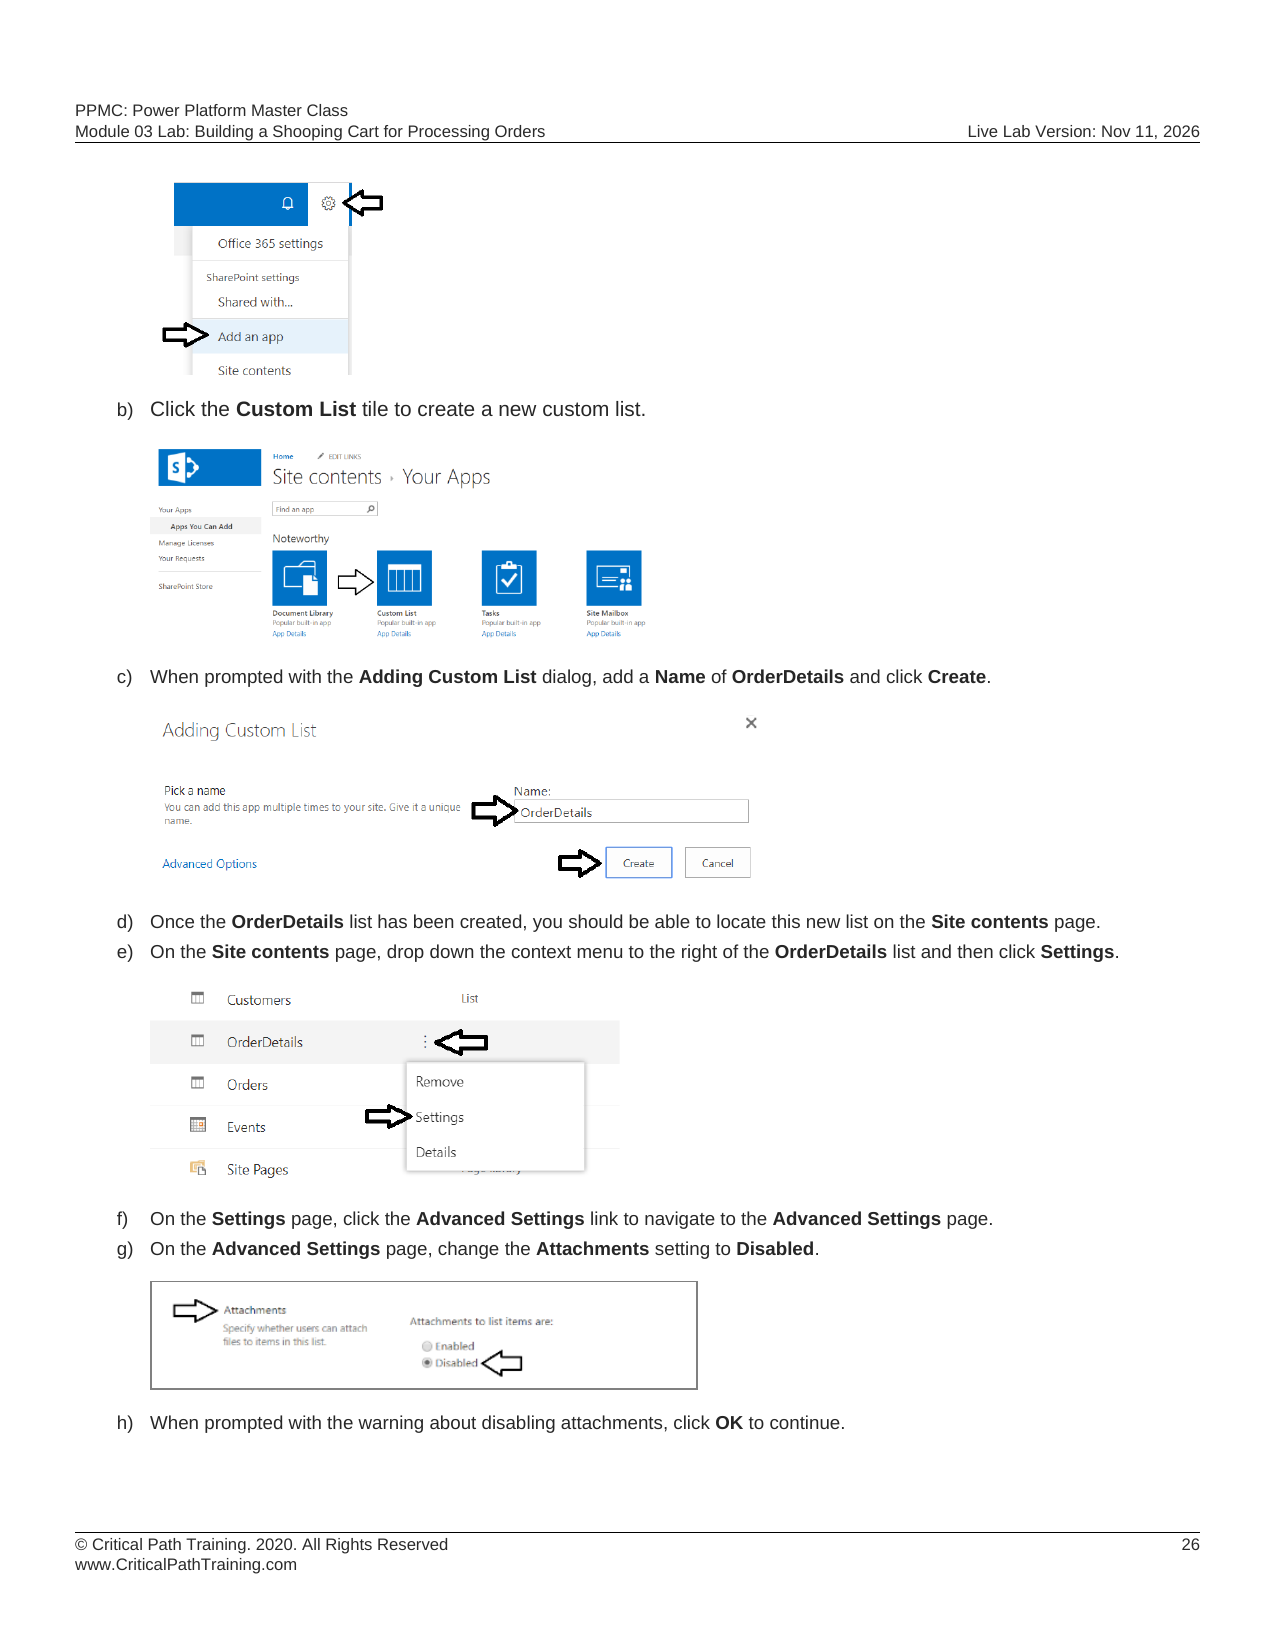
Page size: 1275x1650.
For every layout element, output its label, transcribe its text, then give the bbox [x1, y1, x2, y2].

list Click the Custom List tile to create a new custom list. [117, 397, 1200, 421]
picture [150, 442, 678, 645]
text On the Settings page, click the Advanced Settings link to navigate to the Advanced Settings page. [117, 1207, 1200, 1229]
picture [150, 709, 770, 890]
text On the Advanced Settings page, change the Attachments setting to Disabled. [117, 1237, 1200, 1259]
text Once the OrderDetails list has been created, you should be able to locate this new list on the Site contents page. [117, 911, 1200, 933]
picture [152, 1282, 696, 1388]
picture [150, 177, 390, 375]
text When prompted with the warning about disabling attachments, click OK to continue. [117, 1412, 1200, 1433]
text When prompted with the Adding Custom List dialog, add a Name of OrderDetails and click Create. [117, 666, 1200, 688]
text On the Site contents page, drop down the context menu to the right of the OrderDetails list and then click Settings. [117, 941, 1200, 963]
picture [150, 984, 620, 1186]
